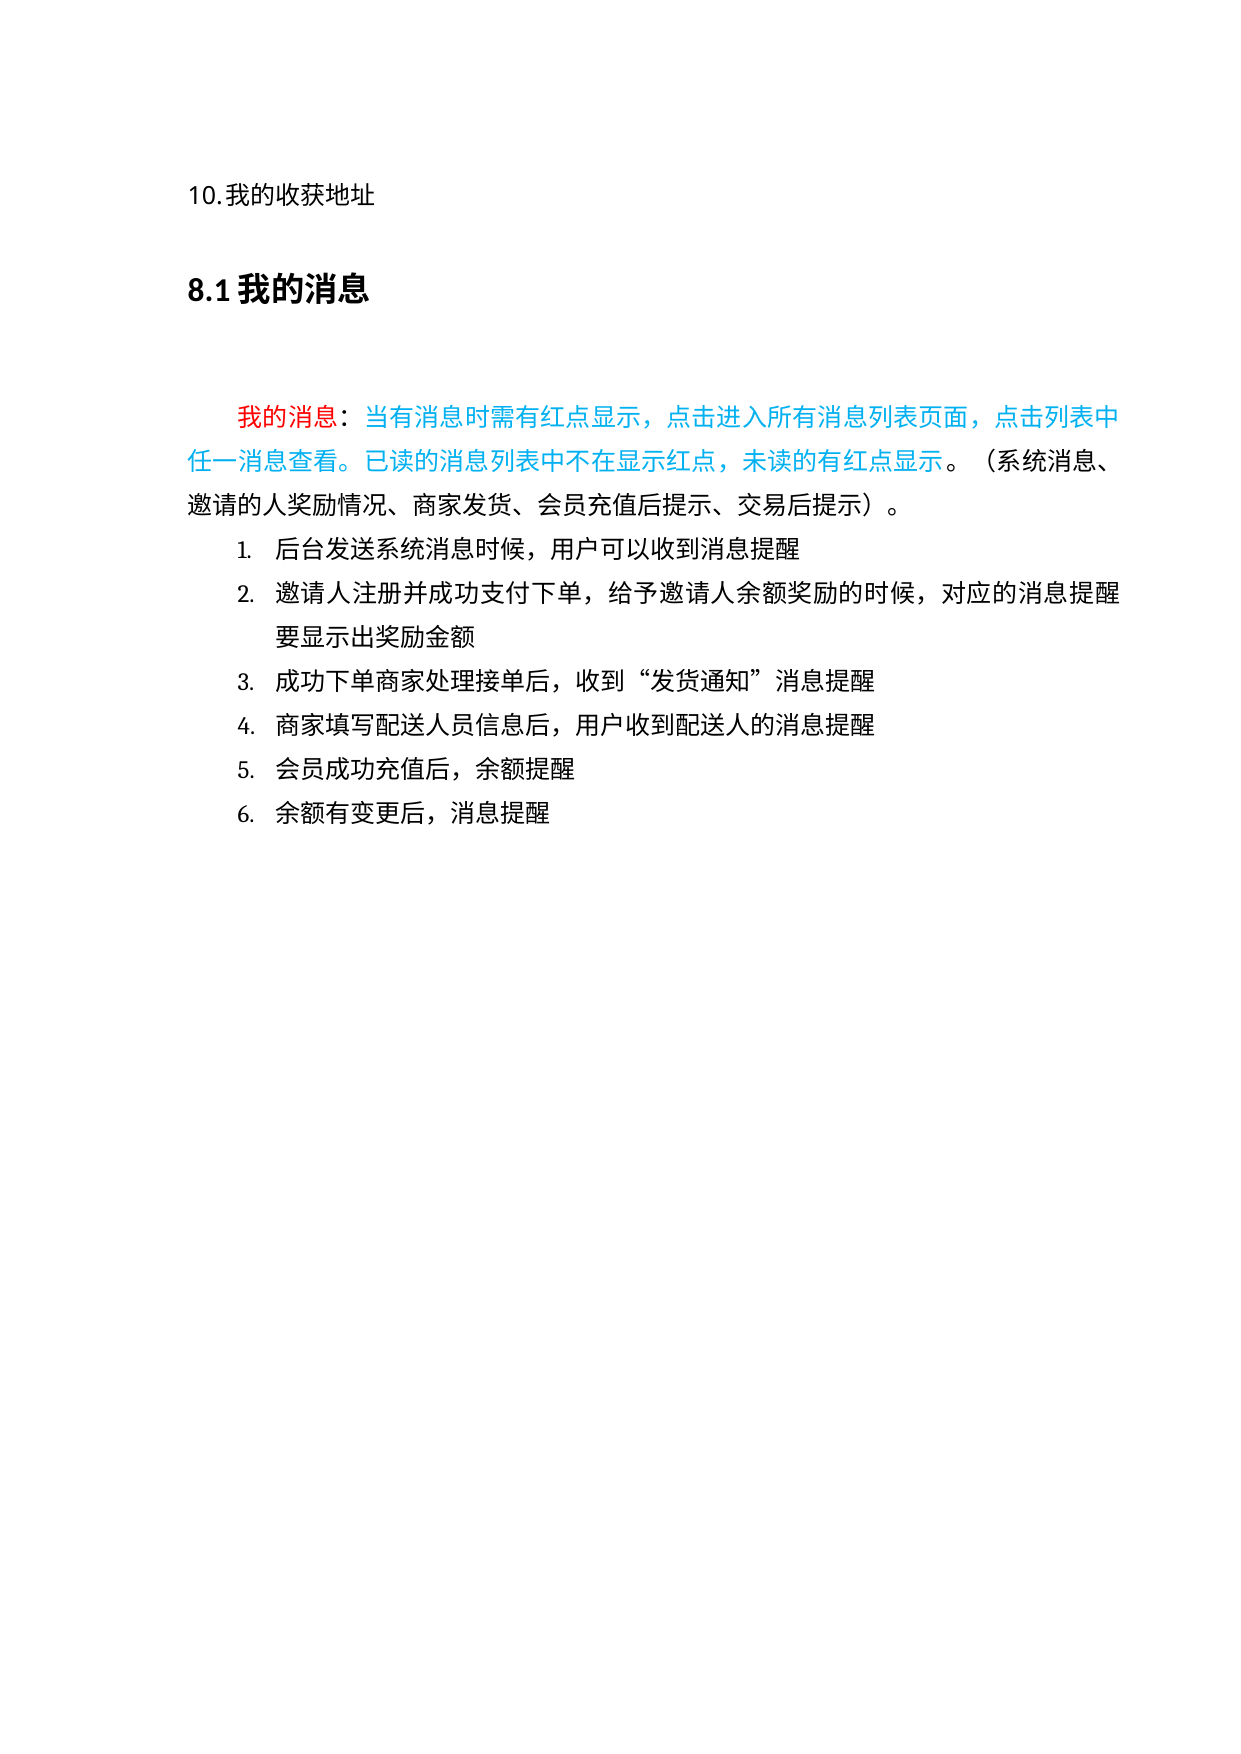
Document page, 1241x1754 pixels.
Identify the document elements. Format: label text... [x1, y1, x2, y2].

subtitle 8.1 我的消息 [187, 243, 1123, 331]
list 邀请人注册并成功支付下单，给予邀请人余额奖励的时候，对应的消息提醒要显示出奖励金额 [237, 570, 1123, 658]
list 余额有变更后，消息提醒 [237, 790, 1123, 834]
list 我的收获地址 [187, 172, 1123, 216]
list 会员成功充值后，余额提醒 [237, 746, 1123, 790]
list 商家填写配送人员信息后，用户收到配送人的消息提醒 [237, 702, 1123, 746]
text 我的消息：当有消息时需有红点显示，点击进入所有消息列表页面，点击列表中任一消息查看。已读的消息列表中不在显示红点，未读的有红点显示。（系统消息、邀请的人奖励情况、商家发货、会员充值后提示、交易后提示）。 [187, 393, 1123, 526]
list 成功下单商家处理接单后，收到“发货通知”消息提醒 [237, 658, 1123, 702]
list 后台发送系统消息时候，用户可以收到消息提醒 [237, 526, 1123, 570]
